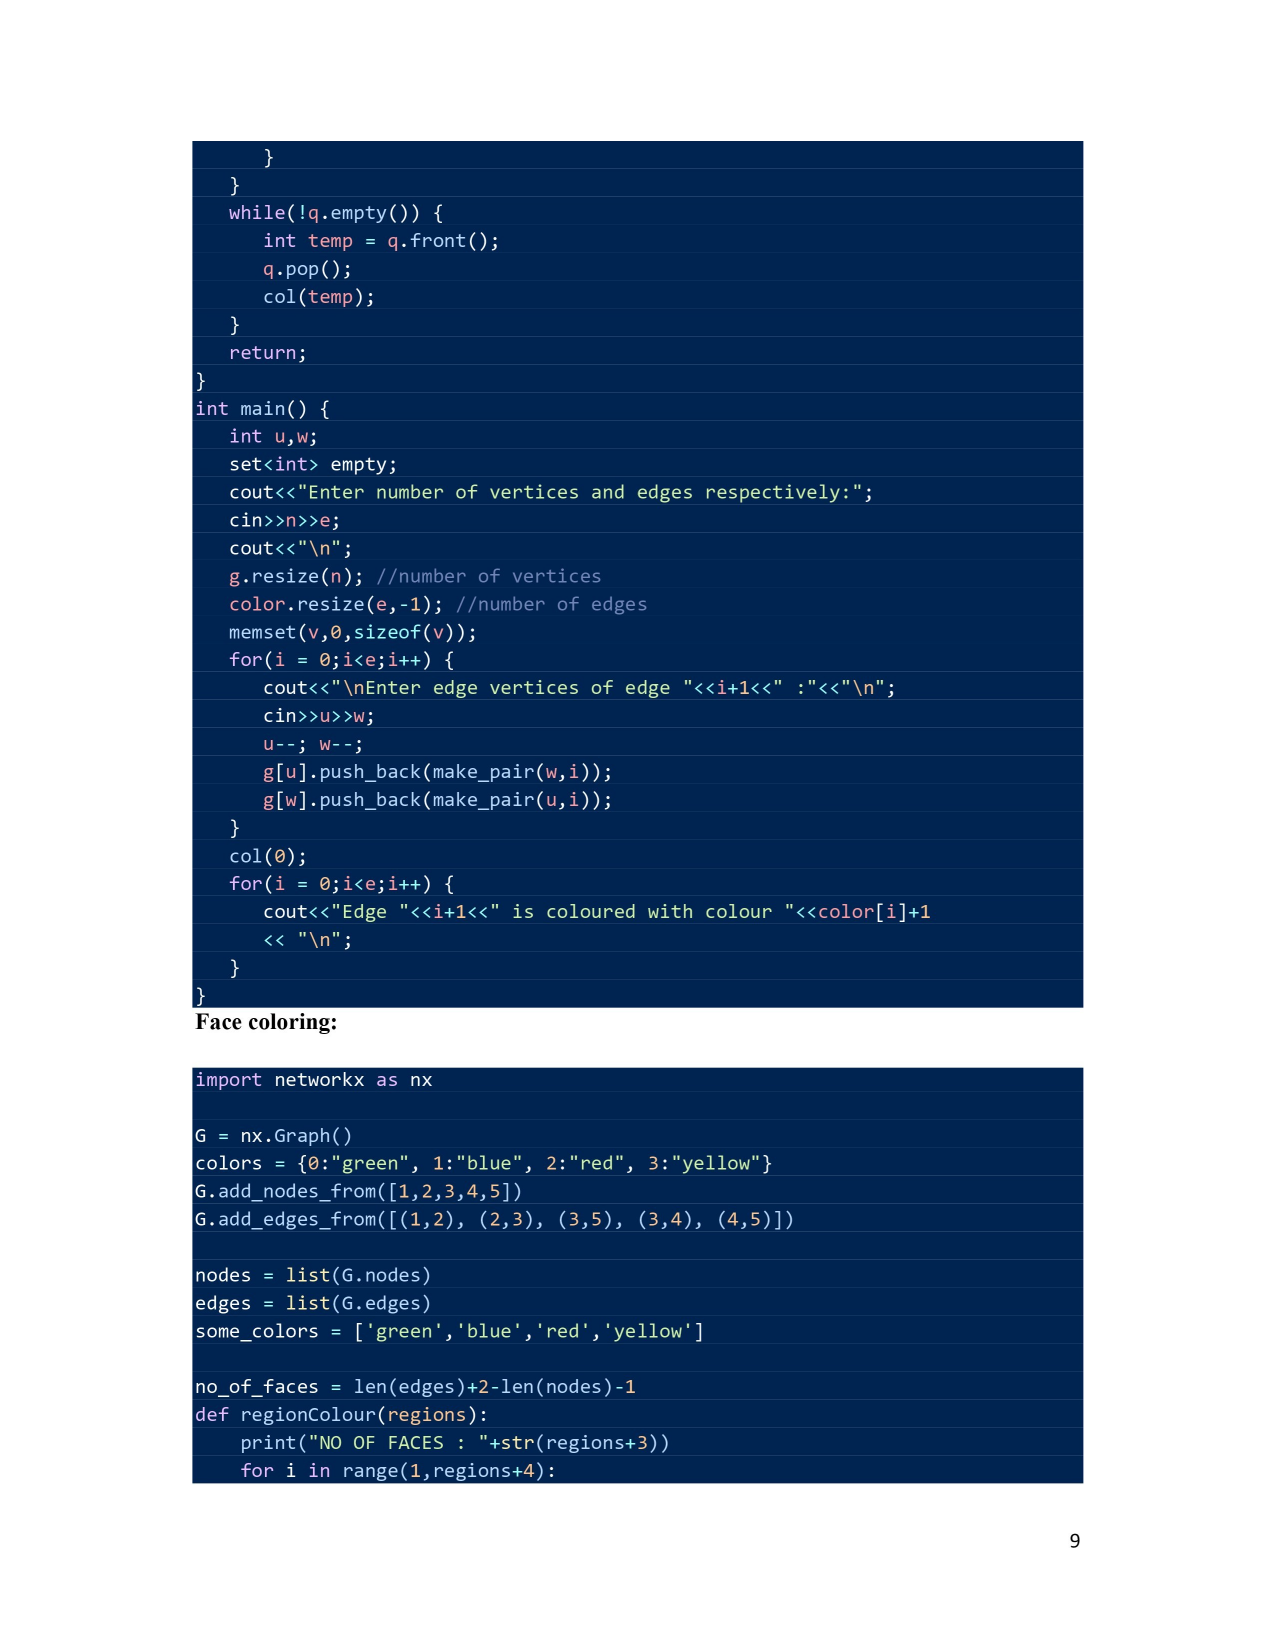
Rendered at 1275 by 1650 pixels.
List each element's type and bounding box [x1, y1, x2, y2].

picture [191, 141, 1084, 1548]
